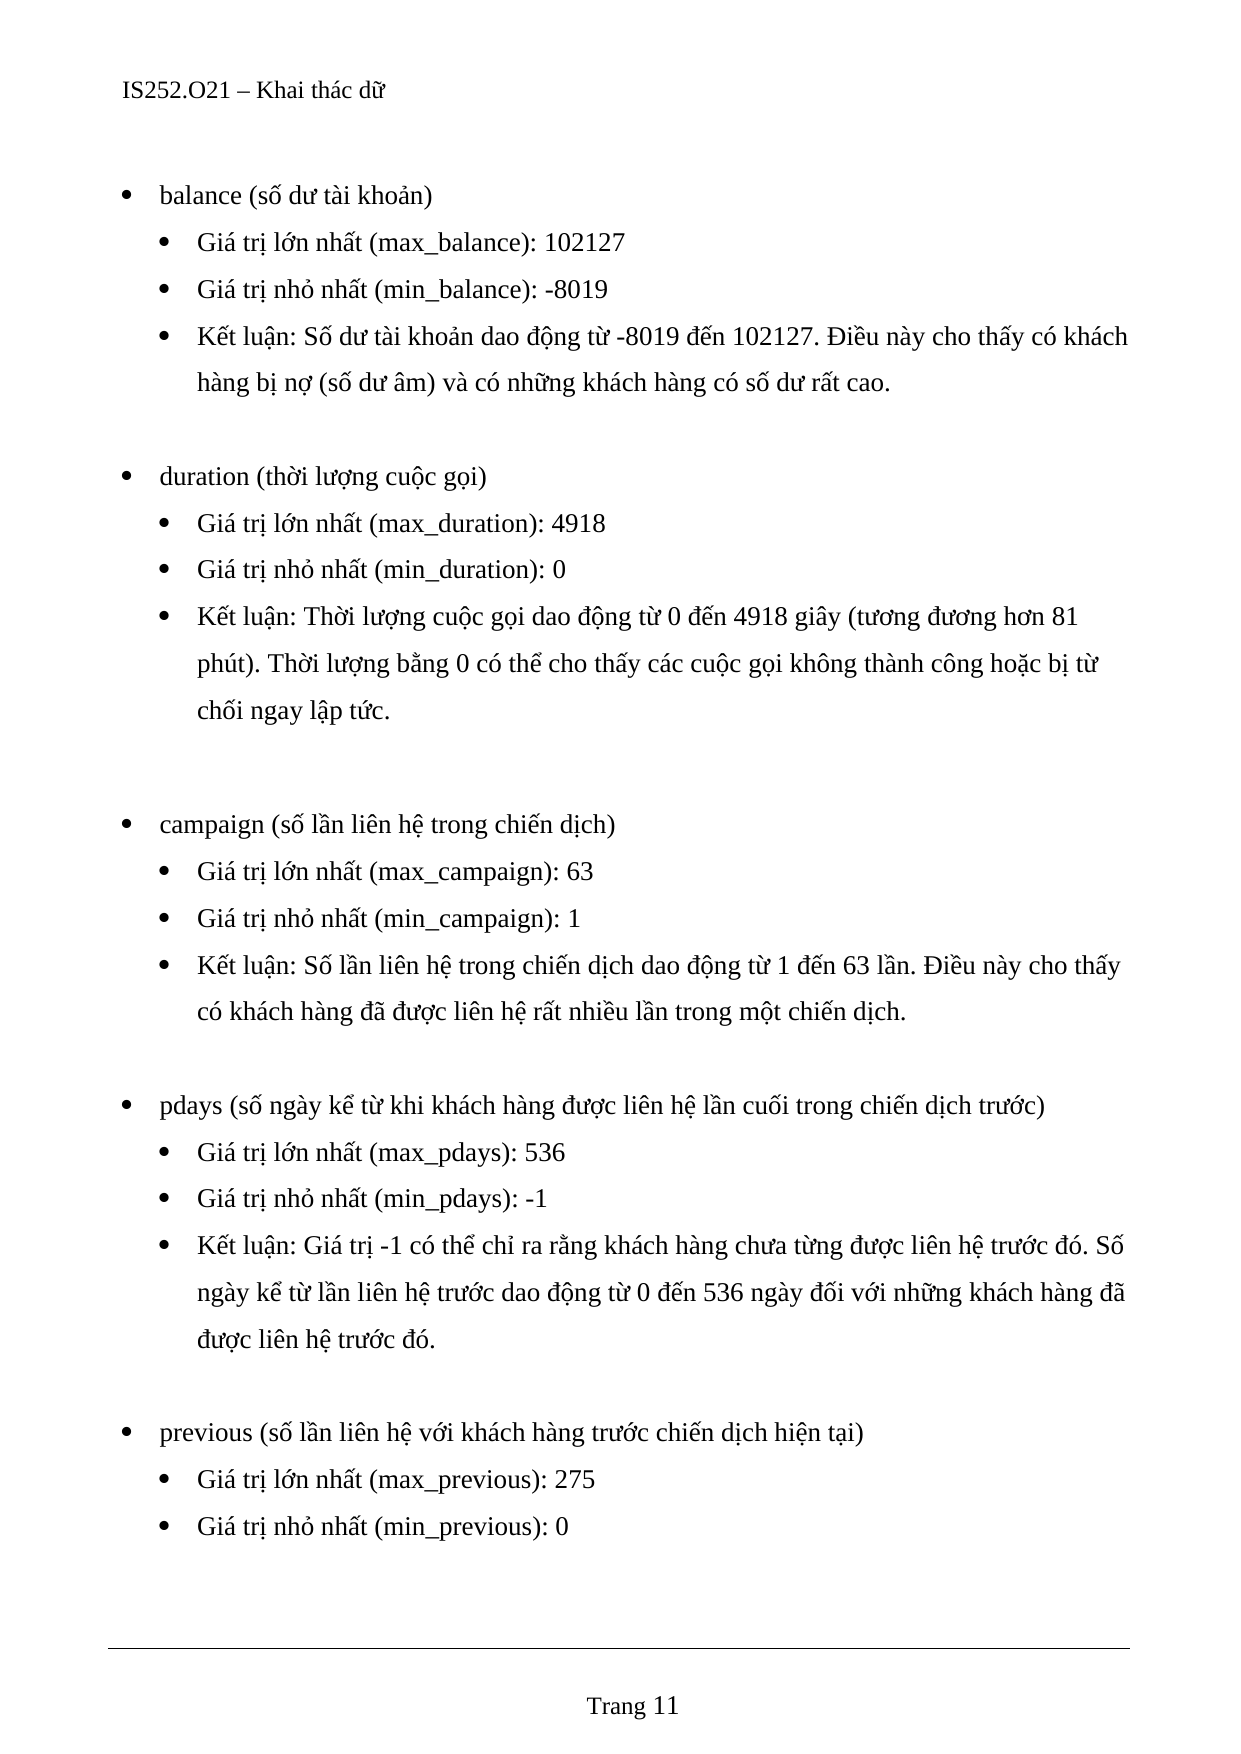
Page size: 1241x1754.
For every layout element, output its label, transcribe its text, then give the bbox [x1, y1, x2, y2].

list Giá trị nhỏ nhất (min_pdays): -1 [159, 1183, 1144, 1214]
list Giá trị lớn nhất (max_previous): 275 [159, 1463, 1144, 1494]
list Kết luận: Số dư tài khoản dao động từ -8019 đến 102127. Điều này cho thấy có khách hàng bị nợ (số dư âm) và có những khách hàng có số dư rất cao. [159, 320, 1144, 398]
list Giá trị lớn nhất (max_balance): 102127 [159, 226, 1144, 257]
list Giá trị nhỏ nhất (min_balance): -8019 [159, 273, 1144, 304]
list Giá trị lớn nhất (max_campaign): 63 [159, 855, 1144, 886]
list balance (số dư tài khoản) [122, 179, 1144, 210]
list Giá trị lớn nhất (max_duration): 4918 [159, 507, 1144, 538]
list Giá trị lớn nhất (max_pdays): 536 [159, 1136, 1144, 1167]
list Kết luận: Số lần liên hệ trong chiến dịch dao động từ 1 đến 63 lần. Điều này cho thấy có khách hàng đã được liên hệ rất nhiều lần trong một chiến dịch. [159, 949, 1144, 1027]
list Giá trị nhỏ nhất (min_campaign): 1 [159, 902, 1144, 933]
list Kết luận: Thời lượng cuộc gọi dao động từ 0 đến 4918 giây (tương đương hơn 81 phút). Thời lượng bằng 0 có thể cho thấy các cuộc gọi không thành công hoặc bị từ chối ngay lập tức. [159, 601, 1144, 725]
list Giá trị nhỏ nhất (min_previous): 0 [159, 1510, 1144, 1541]
list duration (thời lượng cuộc gọi) [122, 460, 1144, 491]
list campaign (số lần liên hệ trong chiến dịch) [122, 808, 1144, 839]
list Kết luận: Giá trị -1 có thể chỉ ra rằng khách hàng chưa từng được liên hệ trước đó. Số ngày kể từ lần liên hệ trước dao động từ 0 đến 536 ngày đối với những khách hàng đã được liên hệ trước đó. [159, 1229, 1144, 1354]
list pdays (số ngày kể từ khi khách hàng được liên hệ lần cuối trong chiến dịch trước) [122, 1089, 1144, 1120]
list Giá trị nhỏ nhất (min_duration): 0 [159, 554, 1144, 585]
list previous (số lần liên hệ với khách hàng trước chiến dịch hiện tại) [122, 1416, 1144, 1447]
